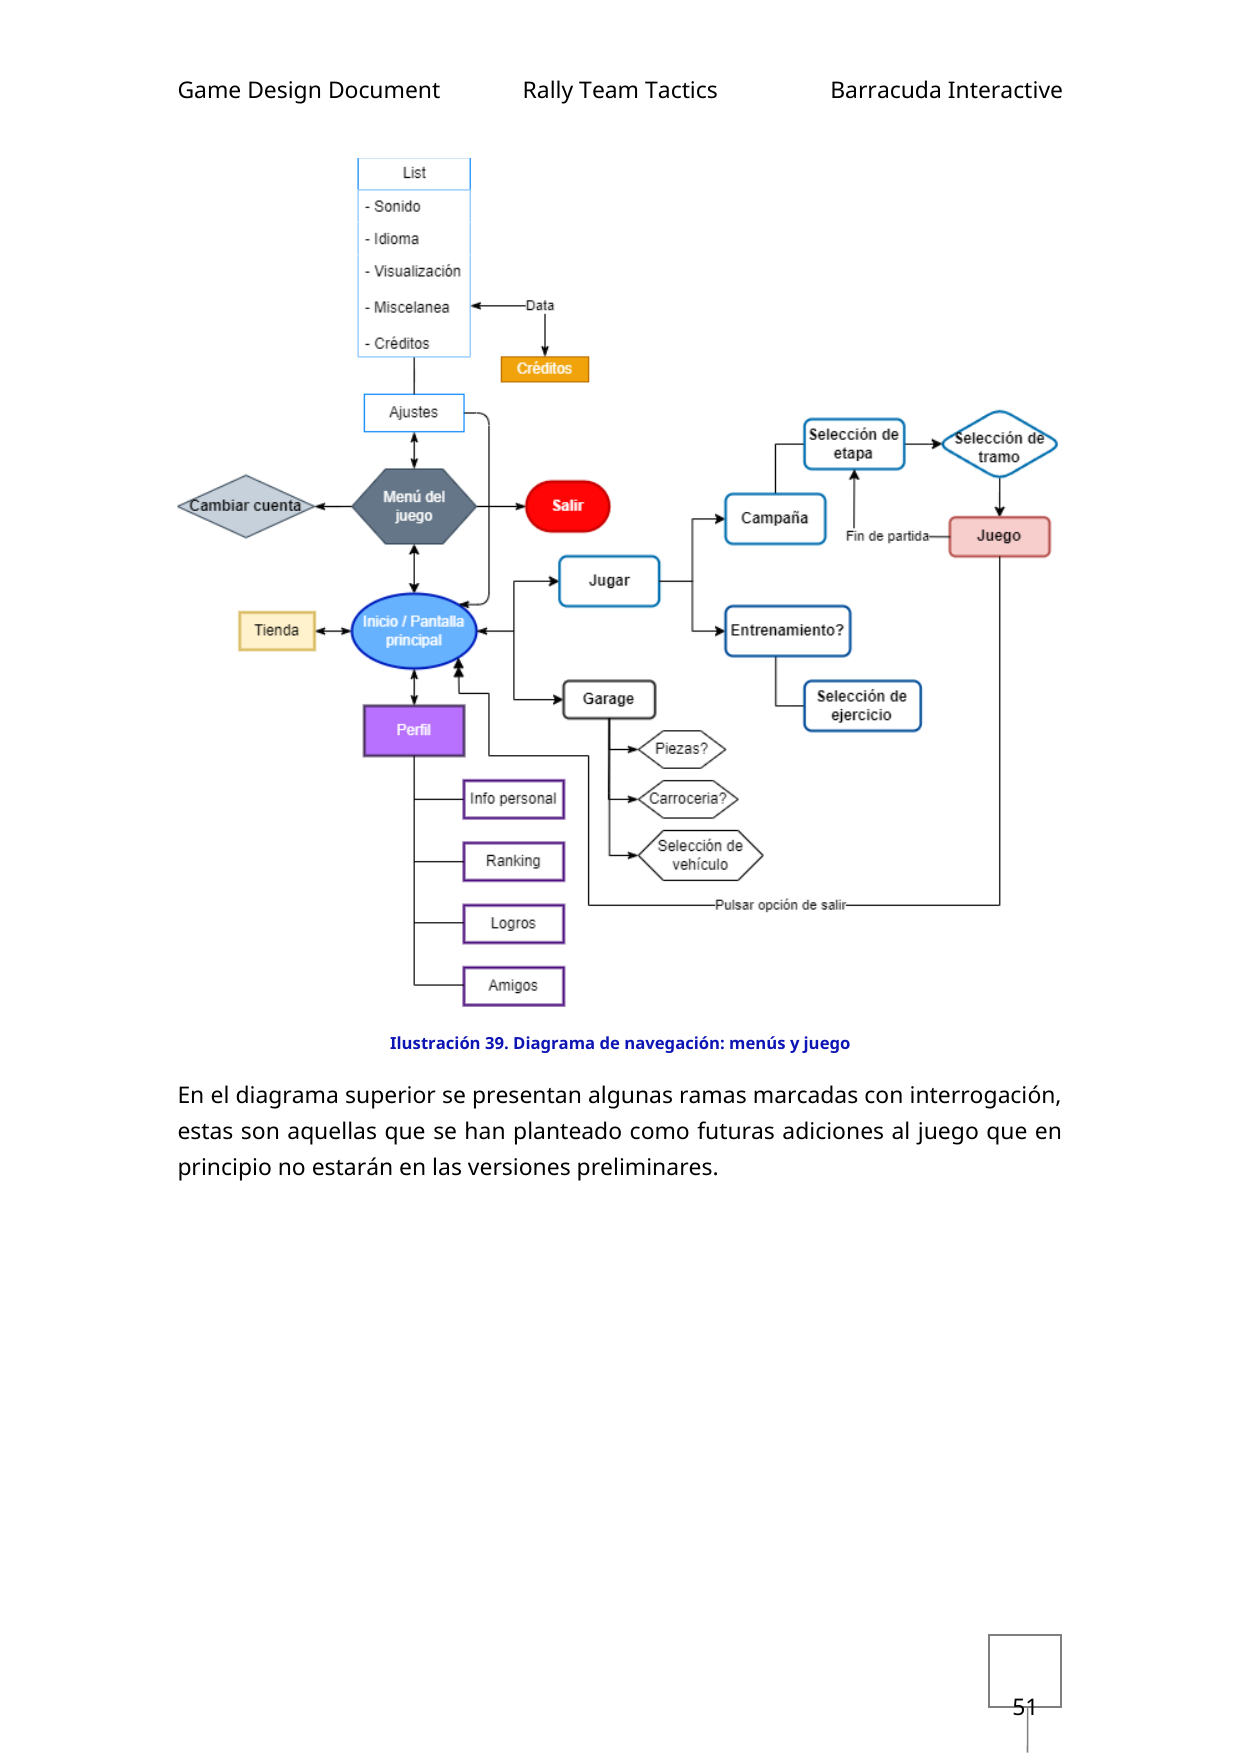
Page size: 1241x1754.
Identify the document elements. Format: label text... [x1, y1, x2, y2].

picture [177, 158, 1063, 1007]
text En el diagrama superior se presentan algunas ramas marcadas con interrogación, estas son aquellas que se han planteado como futuras adiciones al juego que en principio no estarán en las versiones preliminares. [177, 1079, 1063, 1182]
